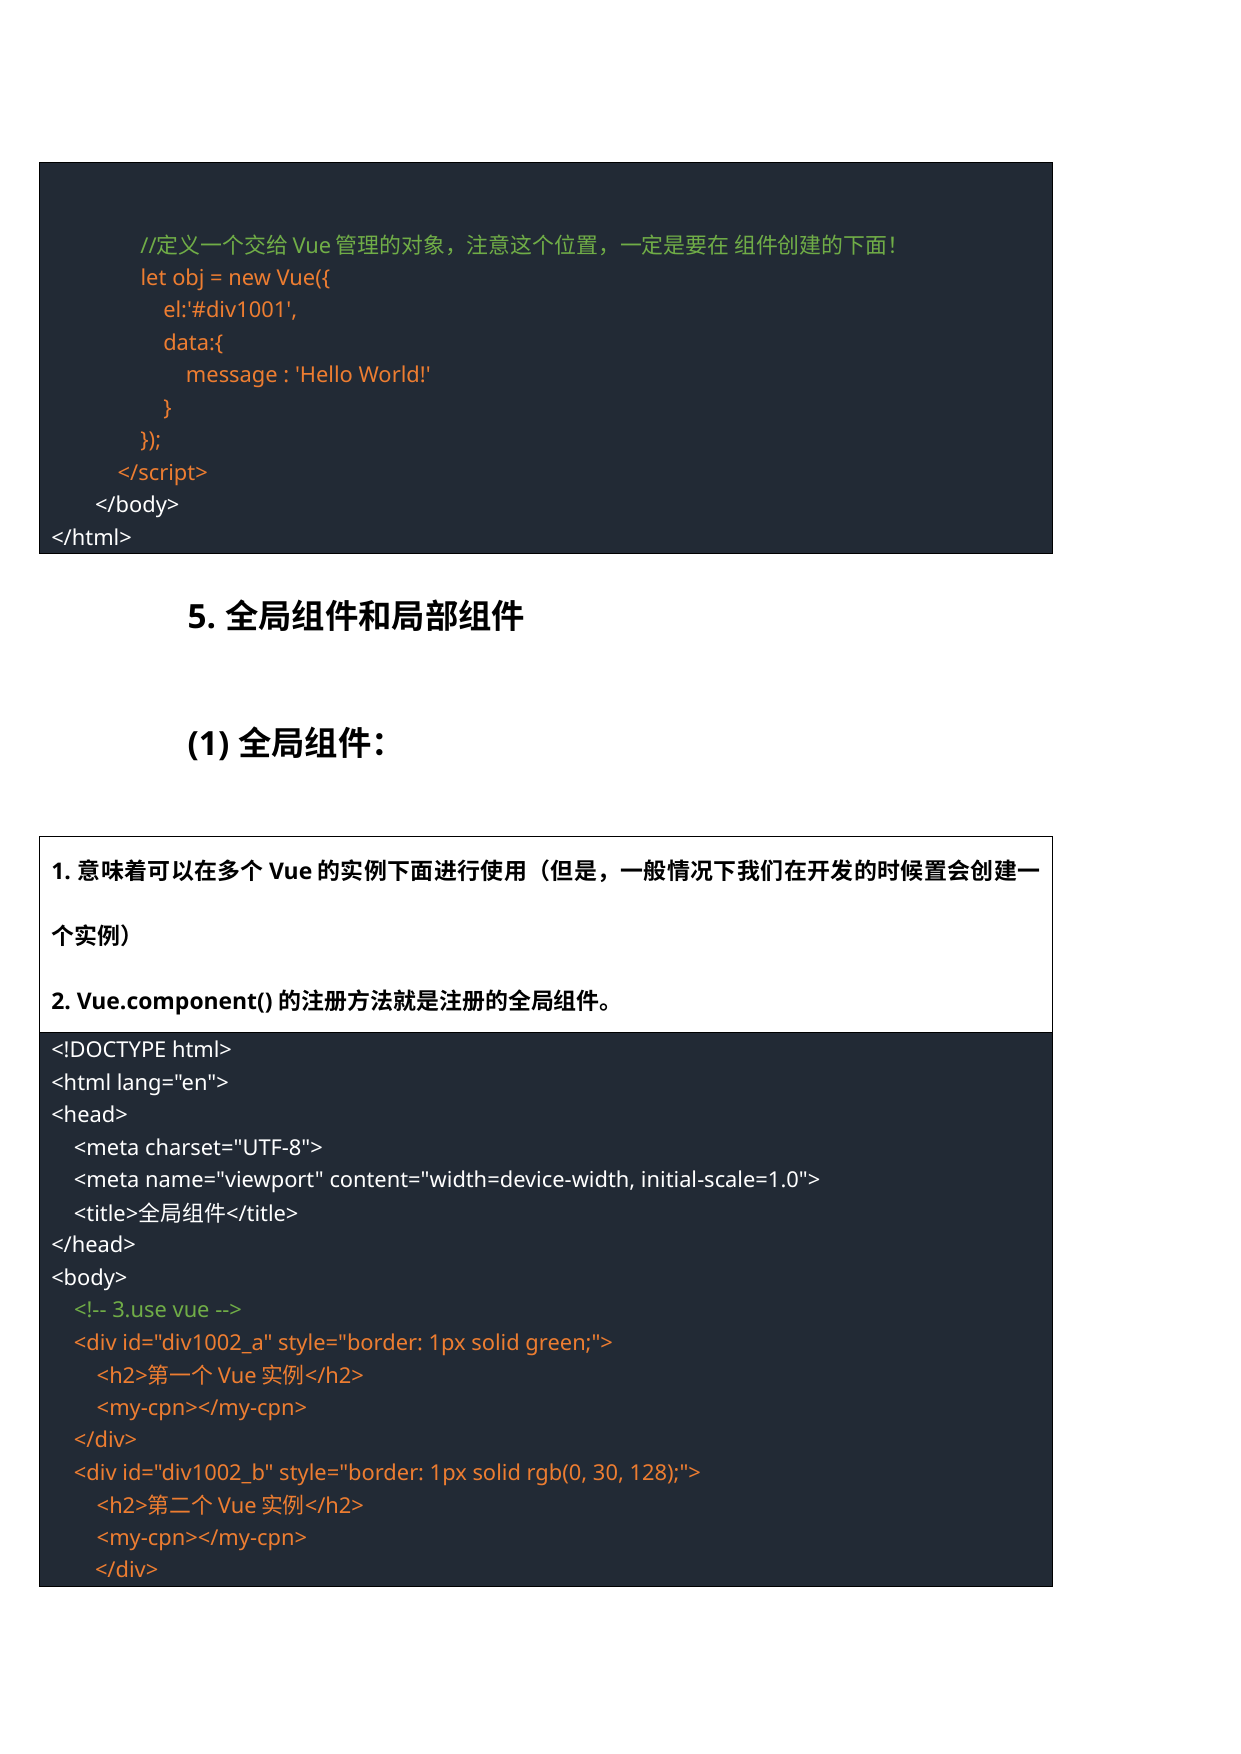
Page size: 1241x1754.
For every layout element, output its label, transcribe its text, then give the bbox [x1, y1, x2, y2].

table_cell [40, 1033, 1052, 1586]
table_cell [40, 163, 1052, 553]
subtitle (1) 全局组件： [187, 708, 1053, 773]
subtitle 5. 全局组件和局部组件 [187, 581, 1053, 646]
table_header 1. 意味着可以在多个Vue的实例下面进行使用（但是，一般情况下我们在开发的时候置会创建一个实例） 2. Vue.component() 的注册方法就是注册的全局组件。 [40, 837, 1052, 1032]
